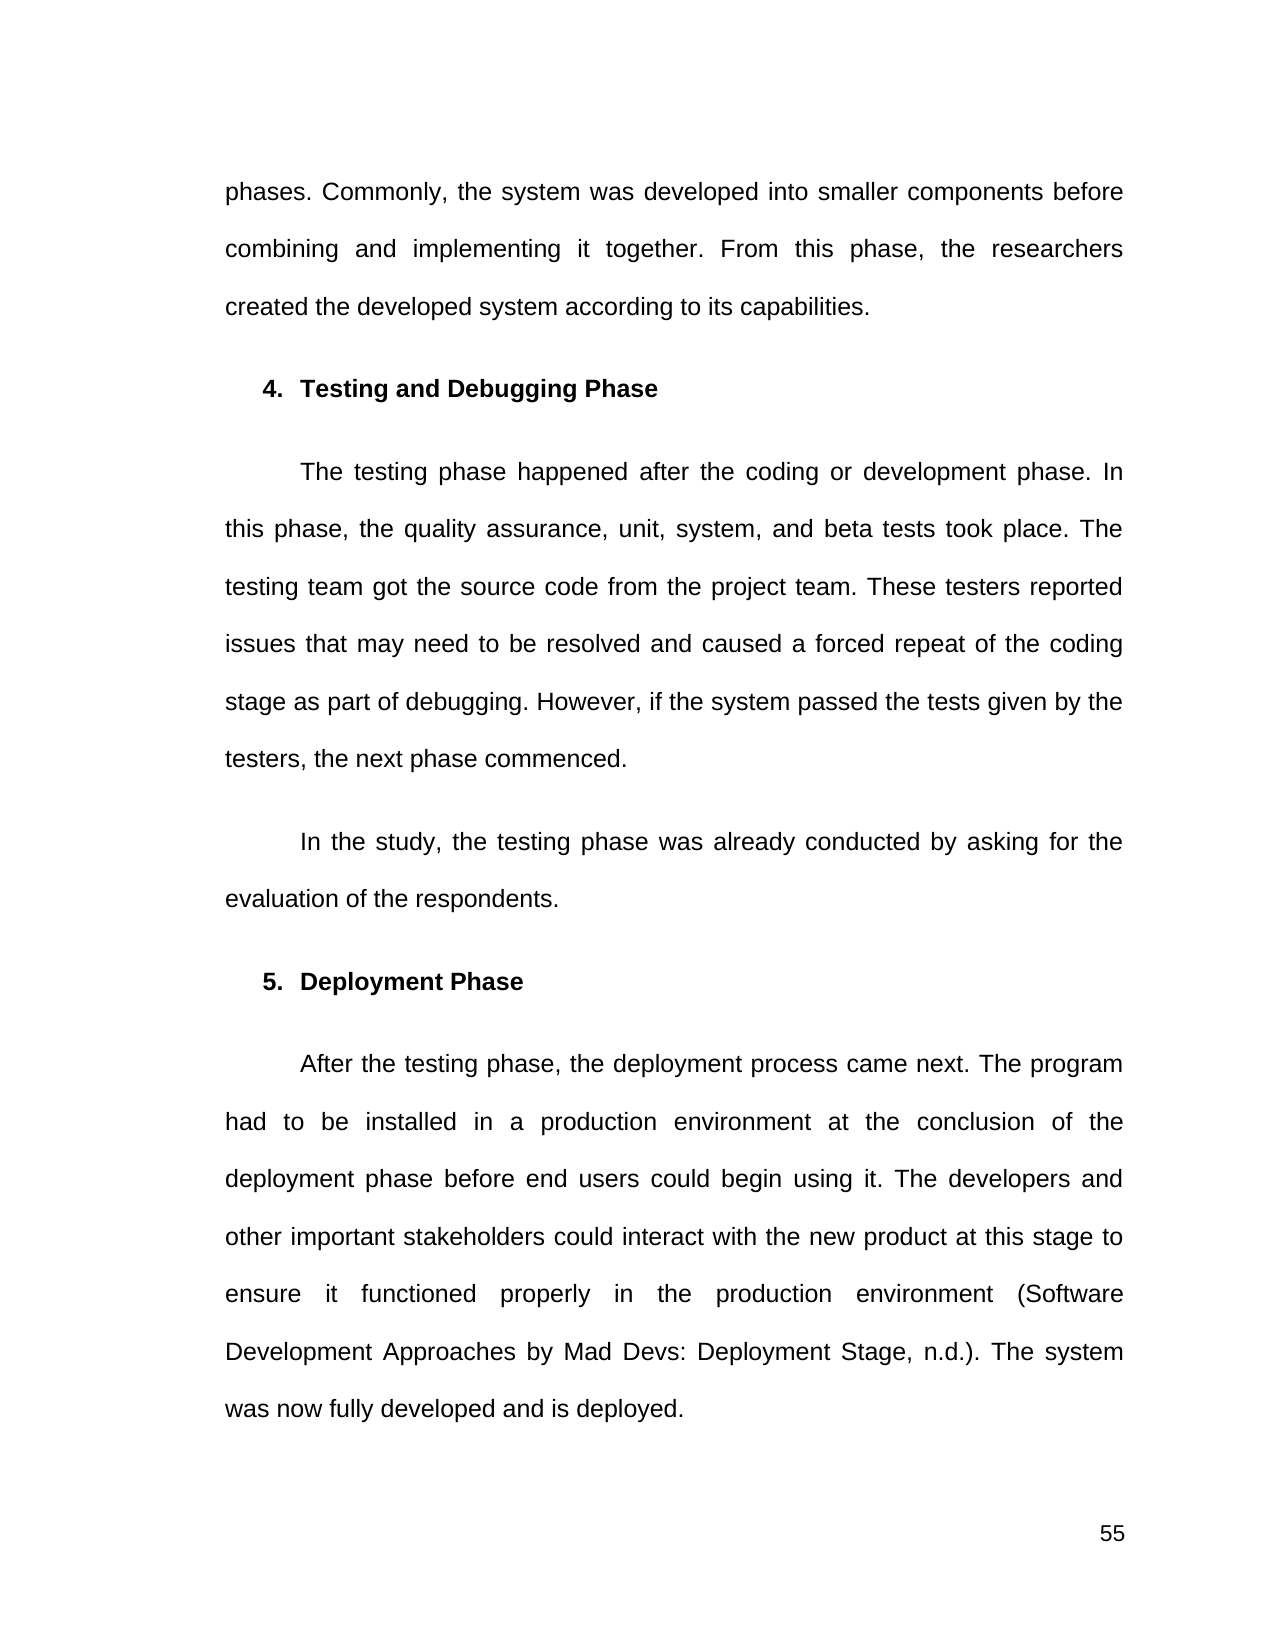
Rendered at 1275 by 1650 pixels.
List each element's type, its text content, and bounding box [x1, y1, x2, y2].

list Testing and Debugging Phase [262, 374, 1125, 403]
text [225, 176, 1125, 320]
text After the testing phase, the deployment process came next. The program had to be installed in a production environment at the conclusion of the deployment phase before end users could begin using it. The developers and other important stakeholders could interact with the new product at this stage to ensure it functioned properly in the production environment (Software Development Approaches by Mad Devs: Deployment Stage, n.d.). The system was now fully developed and is deployed. [225, 1049, 1125, 1423]
list Deployment Phase [262, 966, 1125, 995]
text In the study, the testing phase was already conducted by asking for the evaluation of the respondents. [225, 826, 1125, 913]
text The testing phase happened after the coding or development phase. In this phase, the quality assurance, unit, system, and beta tests took place. The testing team got the source code from the project team. These testers reported issues that may need to be resolved and caused a forced repeat of the coding stage as part of debugging. However, if the system passed the tests given by the testers, the next phase commenced. [225, 456, 1125, 773]
